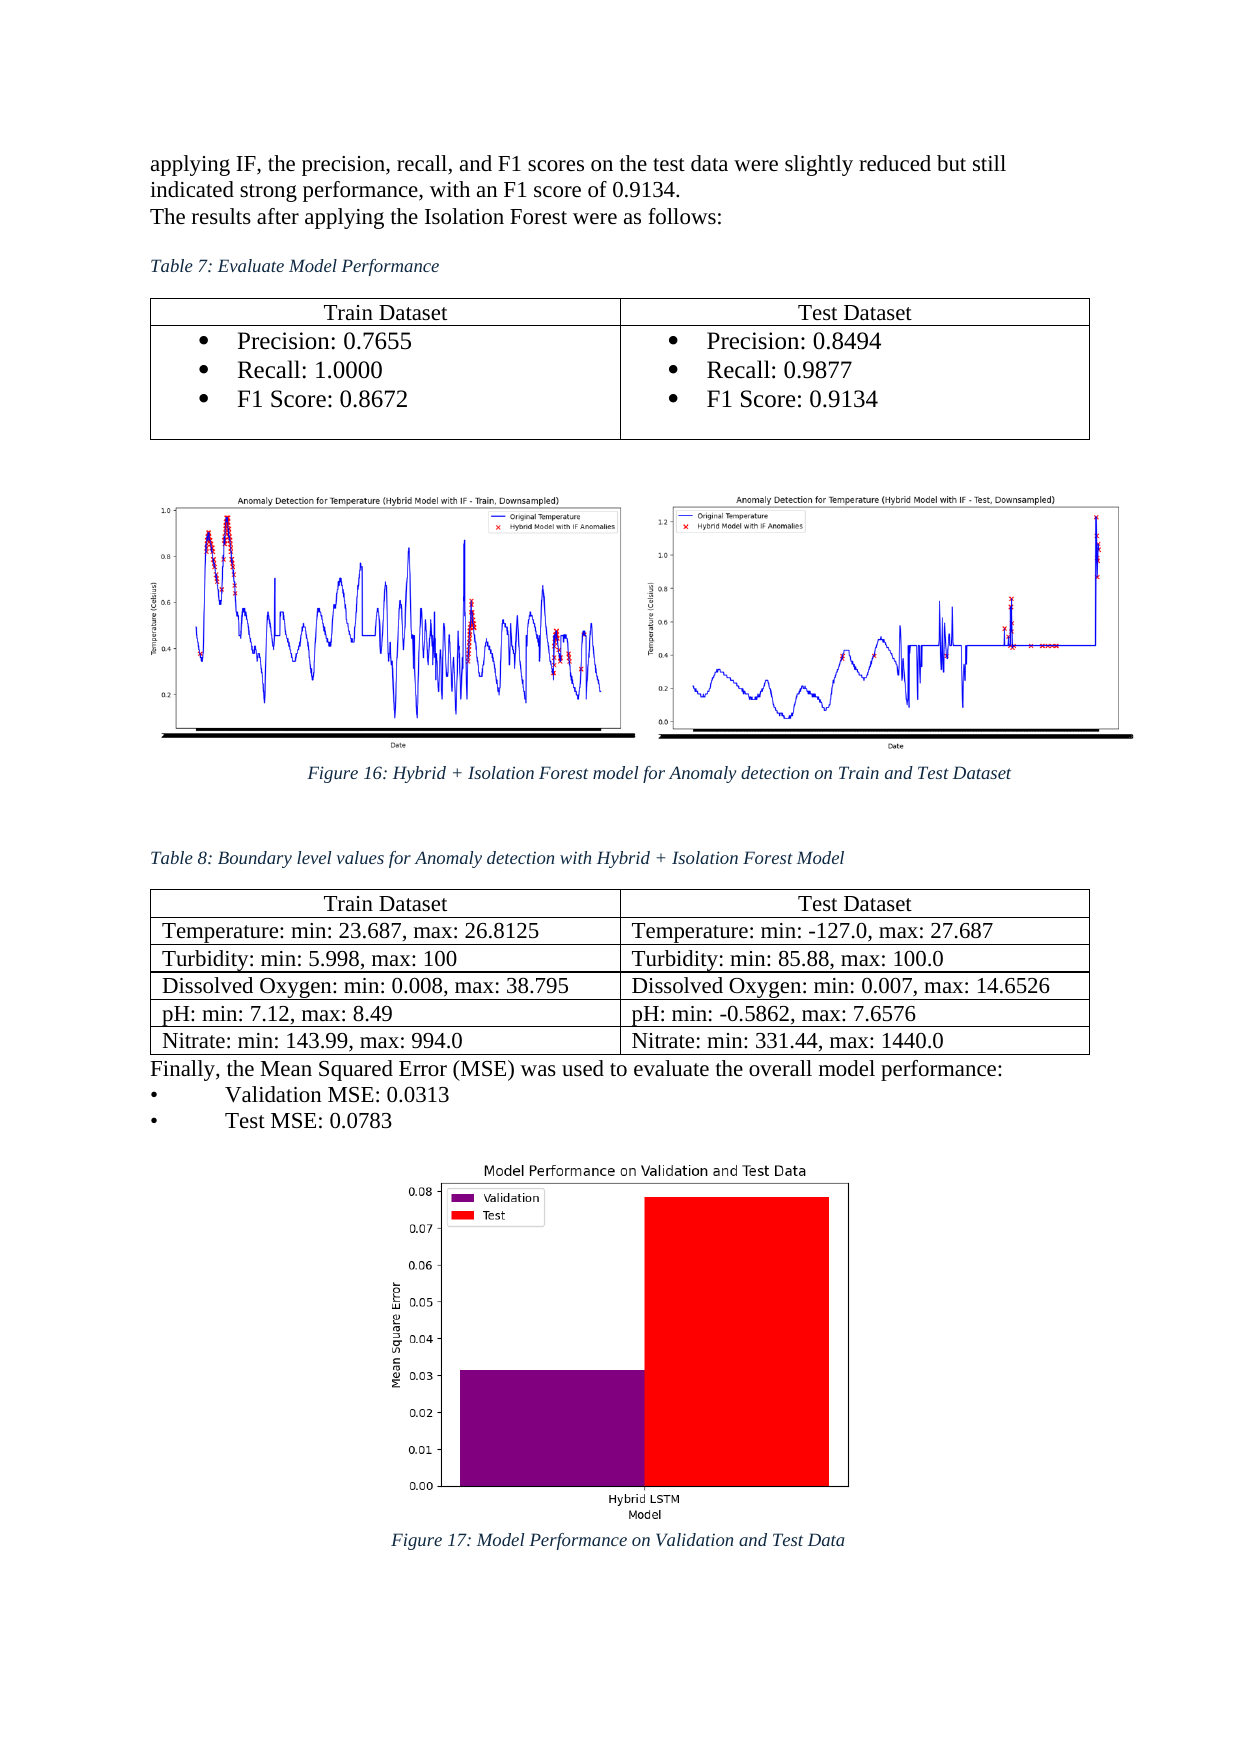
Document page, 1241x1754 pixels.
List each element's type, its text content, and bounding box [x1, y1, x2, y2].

table_cell Turbidity: min: 5.998, max: 100 [151, 945, 620, 971]
table_header Train Dataset [151, 299, 620, 325]
table_cell Precision: 0.8494 Recall: 0.9877 F1 Score: 0.9134 [621, 326, 1089, 439]
table_header Test Dataset [621, 299, 1089, 325]
text Table 8: Boundary level values for Anomaly detection with Hybrid + Isolation Forest Model [150, 847, 1090, 868]
table_cell Temperature: min: -127.0, max: 27.687 [621, 918, 1089, 944]
table_cell pH: min: 7.12, max: 8.49 [151, 1000, 620, 1026]
table_cell Dissolved Oxygen: min: 0.008, max: 38.795 [151, 973, 620, 999]
table_cell Turbidity: min: 85.88, max: 100.0 [621, 945, 1089, 971]
table_header Test Dataset [621, 890, 1089, 917]
text Table 7: Evaluate Model Performance [150, 255, 1090, 277]
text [150, 150, 1090, 203]
picture [383, 1156, 855, 1528]
table_cell pH: min: -0.5862, max: 7.6576 [621, 1000, 1089, 1026]
text Finally, the Mean Squared Error (MSE) was used to evaluate the overall model performance: [150, 1055, 1090, 1081]
picture [147, 492, 640, 753]
text • Test MSE: 0.0783 [150, 1107, 1090, 1134]
table_cell Temperature: min: 23.687, max: 26.8125 [151, 918, 620, 944]
picture [643, 491, 1138, 754]
table_cell Dissolved Oxygen: min: 0.007, max: 14.6526 [621, 973, 1089, 999]
text The results after applying the Isolation Forest were as follows: [150, 203, 1090, 229]
table_cell Nitrate: min: 331.44, max: 1440.0 [621, 1027, 1089, 1053]
table_cell Precision: 0.7655 Recall: 1.0000 F1 Score: 0.8672 [151, 326, 620, 439]
table_header Train Dataset [151, 890, 620, 917]
table_cell Nitrate: min: 143.99, max: 994.0 [151, 1027, 620, 1053]
text • Validation MSE: 0.0313 [150, 1081, 1090, 1107]
